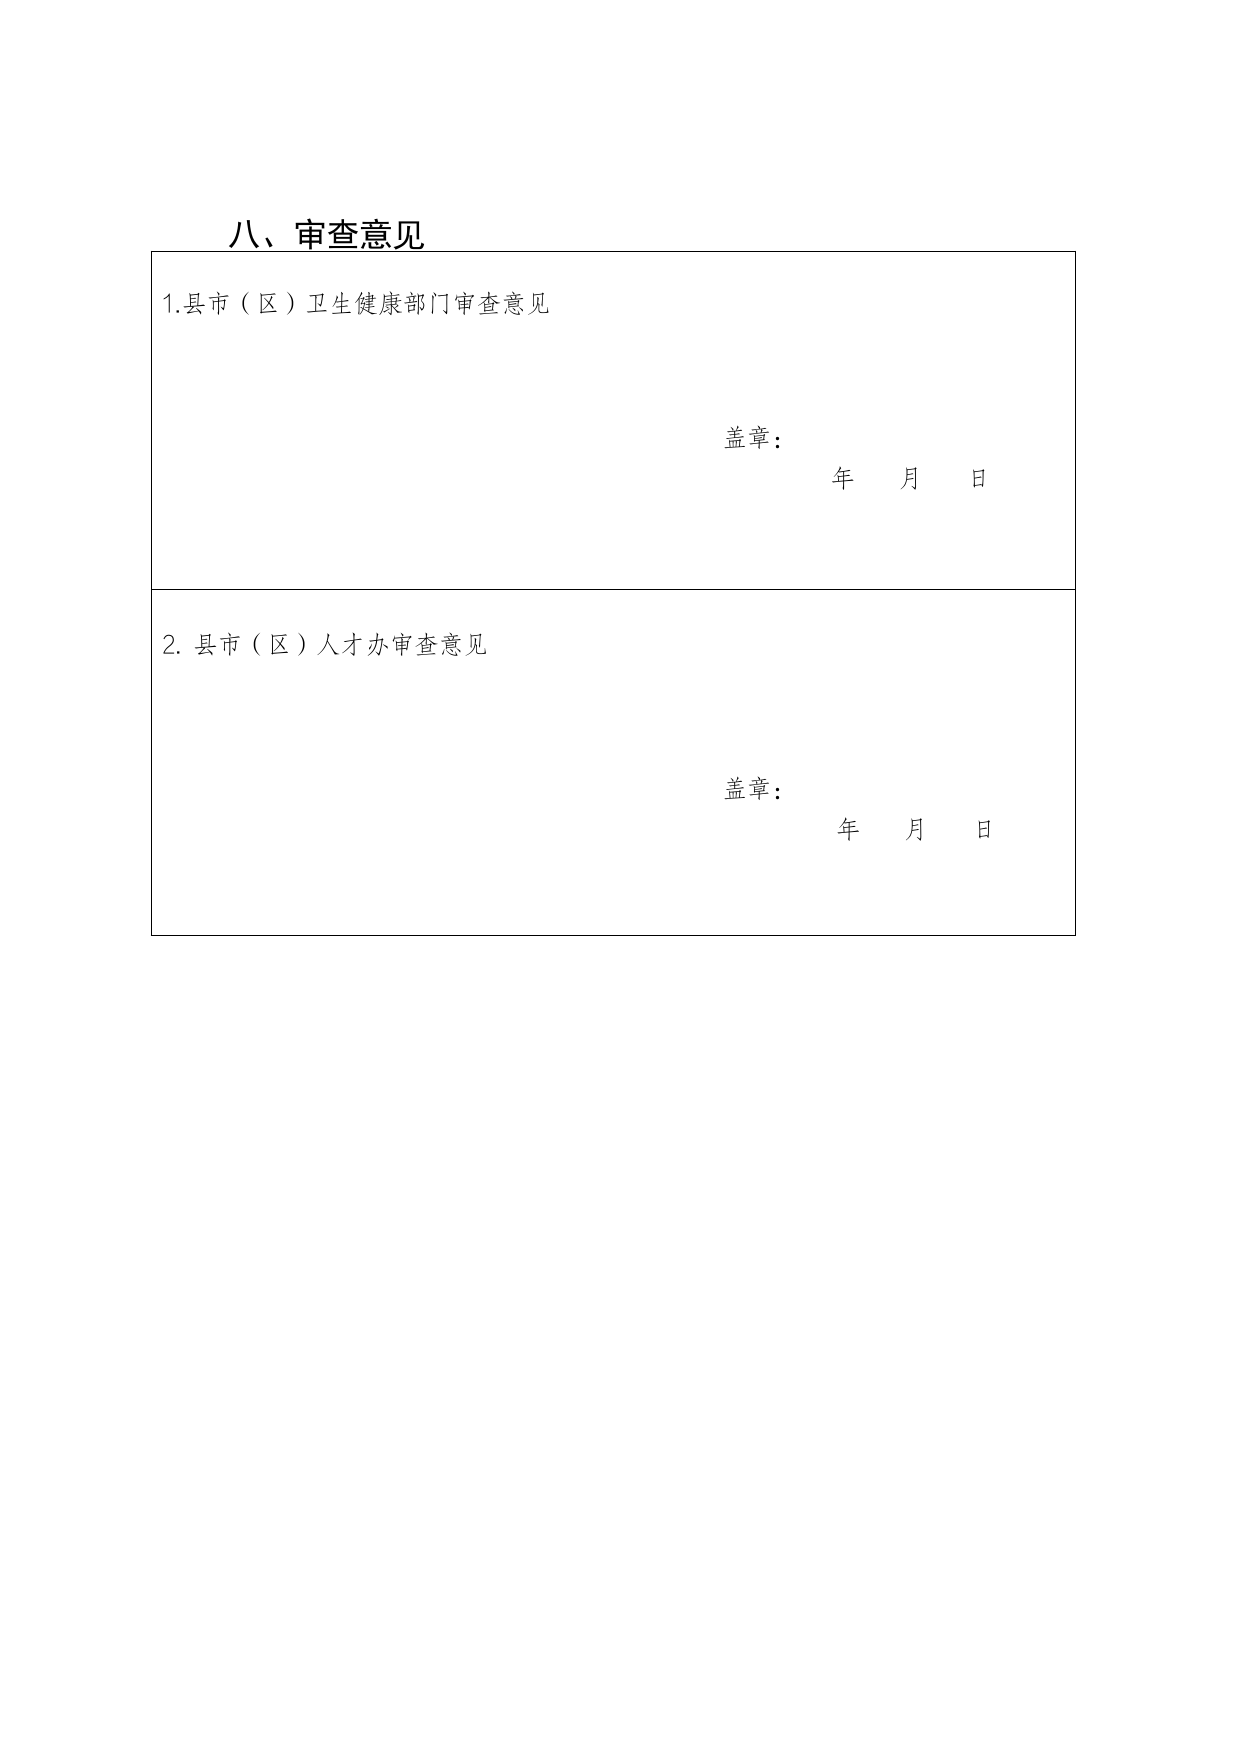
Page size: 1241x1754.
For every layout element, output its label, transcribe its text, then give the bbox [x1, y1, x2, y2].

table_header 1.县市（区）卫生健康部门审查意见 盖章： 年 月 日 [152, 252, 1075, 589]
table_cell 2. 县市（区）人才办审查意见 盖章： 年 月 日 [152, 590, 1075, 934]
text 八、审查意见 [162, 213, 1078, 251]
